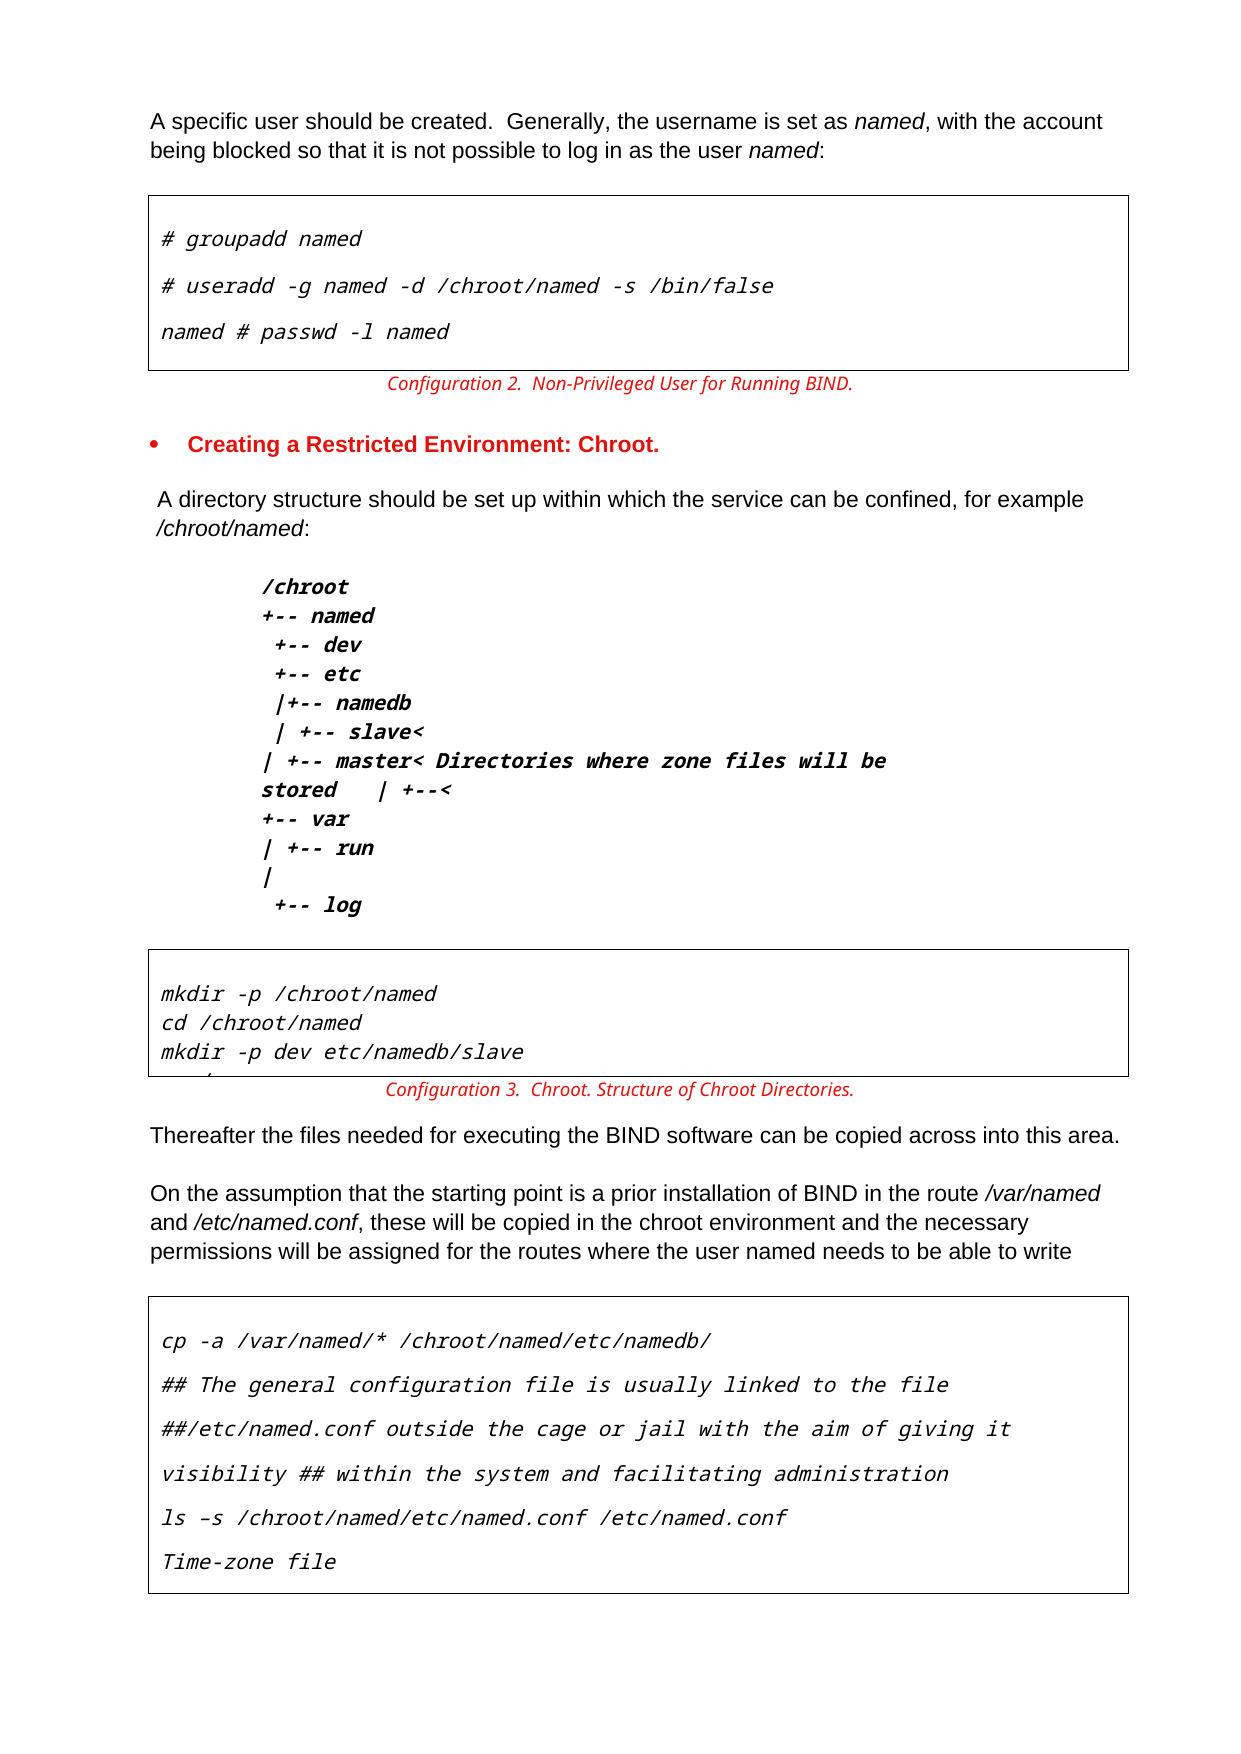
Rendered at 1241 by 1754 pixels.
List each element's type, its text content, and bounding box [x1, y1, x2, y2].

text Thereafter the files needed for executing the BIND software can be copied across into this area. [149, 1122, 1240, 1149]
text A directory structure should be set up within which the service can be confined, for example /chroot/named: [157, 484, 1135, 542]
table_header # groupadd named # useradd -g named -d /chroot/named -s /bin/false named # passwd -l named [149, 196, 1128, 370]
table_header cp -a /var/named/* /chroot/named/etc/namedb/ ## The general configuration file is usually linked to the file ##/etc/named.conf outside the cage or jail with the aim of giving it visibility ## within the system and facilitating administration ls –s /chroot/named/etc/named.conf /etc/named.conf Time-zone file cp /etc/localtime /chroot/named/etc [149, 1297, 1128, 1593]
text Configuration 3. Chroot. Structure of Chroot Directories. [0, 1076, 1240, 1101]
table_header mkdir -p /chroot/named cd /chroot/named mkdir -p dev etc/namedb/slave var/run [149, 950, 1128, 1076]
text On the assumption that the starting point is a prior installation of BIND in the route /var/named and /etc/named.conf, these will be copied in the chroot environment and the necessary permissions will be assigned for the routes where the user named needs to be able to write [150, 1179, 1135, 1266]
text /chroot +-- named +-- dev +-- etc |+-- namedb | +-- slave< | +-- master< Directories where zone files will be stored | +--< +-- var | +-- run | +-- log [260, 572, 925, 919]
text Configuration 2. Non-Privileged User for Running BIND. [0, 370, 1240, 396]
text  Creating a Restricted Environment: Chroot. [150, 427, 1240, 459]
text A specific user should be created. Generally, the username is set as named, with the account being blocked so that it is not possible to log in as the user named: [150, 106, 1135, 164]
